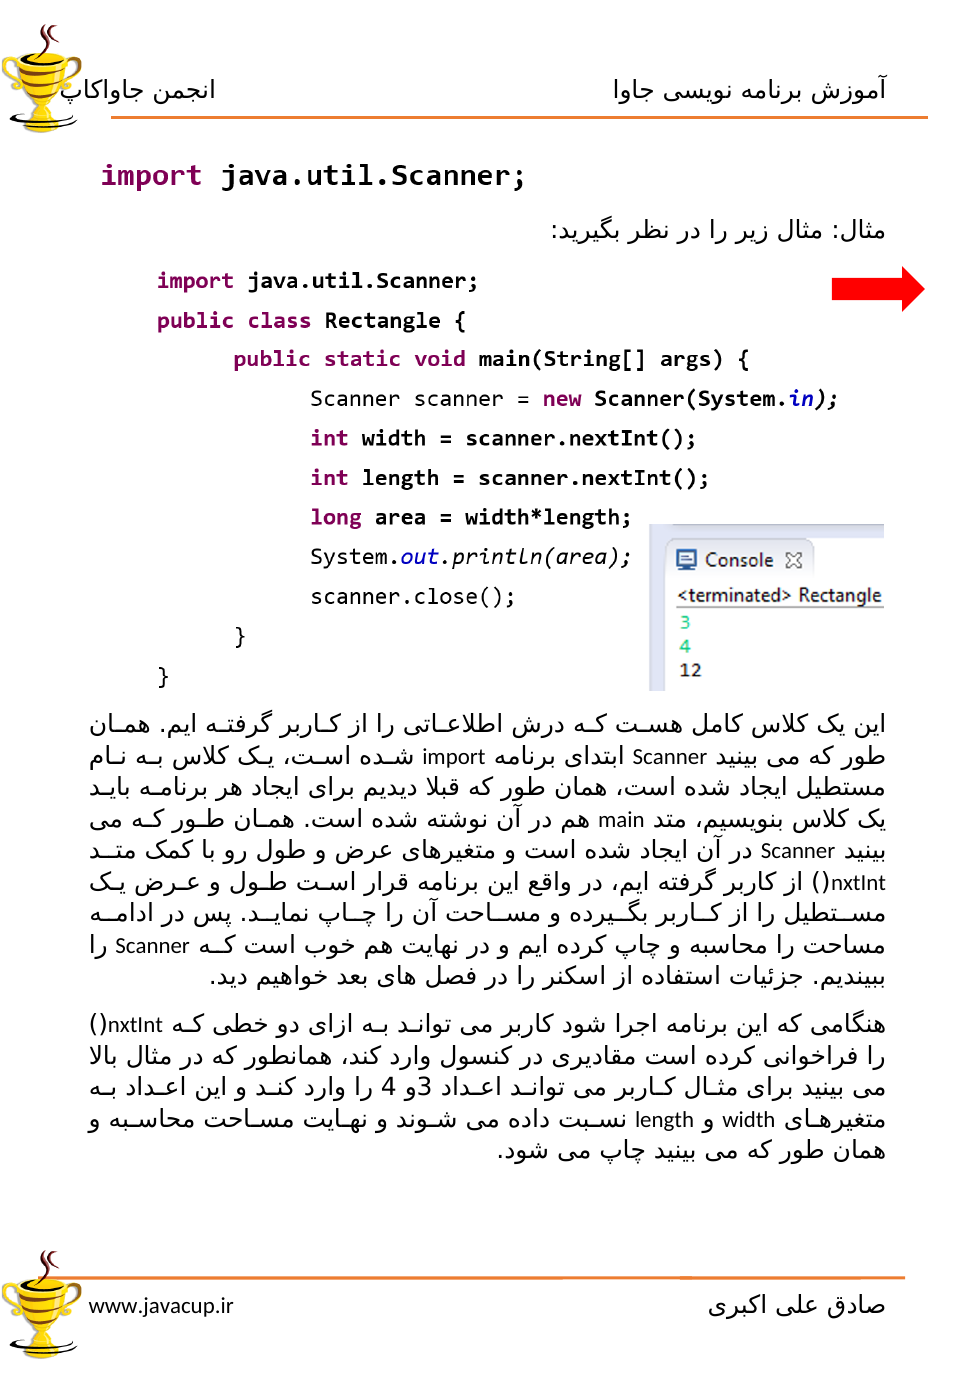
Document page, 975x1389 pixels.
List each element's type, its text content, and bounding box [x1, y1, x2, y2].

picture [0, 1247, 82, 1358]
picture [143, 262, 887, 691]
text این یک کلاس کامل هست که درش اطلاعاتی را از کاربر گرفته ایم. همان طور که می بینید Scanner ابتدای برنامه import شده است، یک کلاس به نام مستطیل ایجاد شده است، همان طور که قبلا دیدیم برای ایجاد هر برنامه باید یک کلاس بنویسیم، متد main هم در آن نوشته شده است. همان طور که می بینید Scanner در آن ایجاد شده است و متغیرهای عرض و طول رو با کمک متد nxtInt() از کاربر گرفته ایم، در واقع این برنامه قرار است طول و عرض یک مستطیل را از کاربر بگیرده و مساحت آن را چاپ نماید. پس در ادامه مساحت را محاسبه و چاپ کرده ایم و در نهایت هم خوب است که Scanner را ببیندیم. جزئیات استفاده از اسکنر را در فصل های بعد خواهیم دید. [89, 710, 886, 991]
text مثال: مثال زیر را در نظر بگیرید: [89, 215, 886, 244]
picture [0, 21, 82, 132]
text هنگامی که این برنامه اجرا شود کاربر می تواند به ازای دو خطی که nxtInt() را فراخوانی کرده است مقادیری در کنسول وارد کند، همانطور که در مثال بالا می بینید برای مثال کاربر می تواند اعداد 3و 4 را وارد کند و این اعداد به متغیرهای width و length نسبت داده می شوند و نهایت مساحت محاسبه و همان طور که می بینید چاپ می شود. [89, 1009, 886, 1164]
picture [88, 150, 531, 196]
